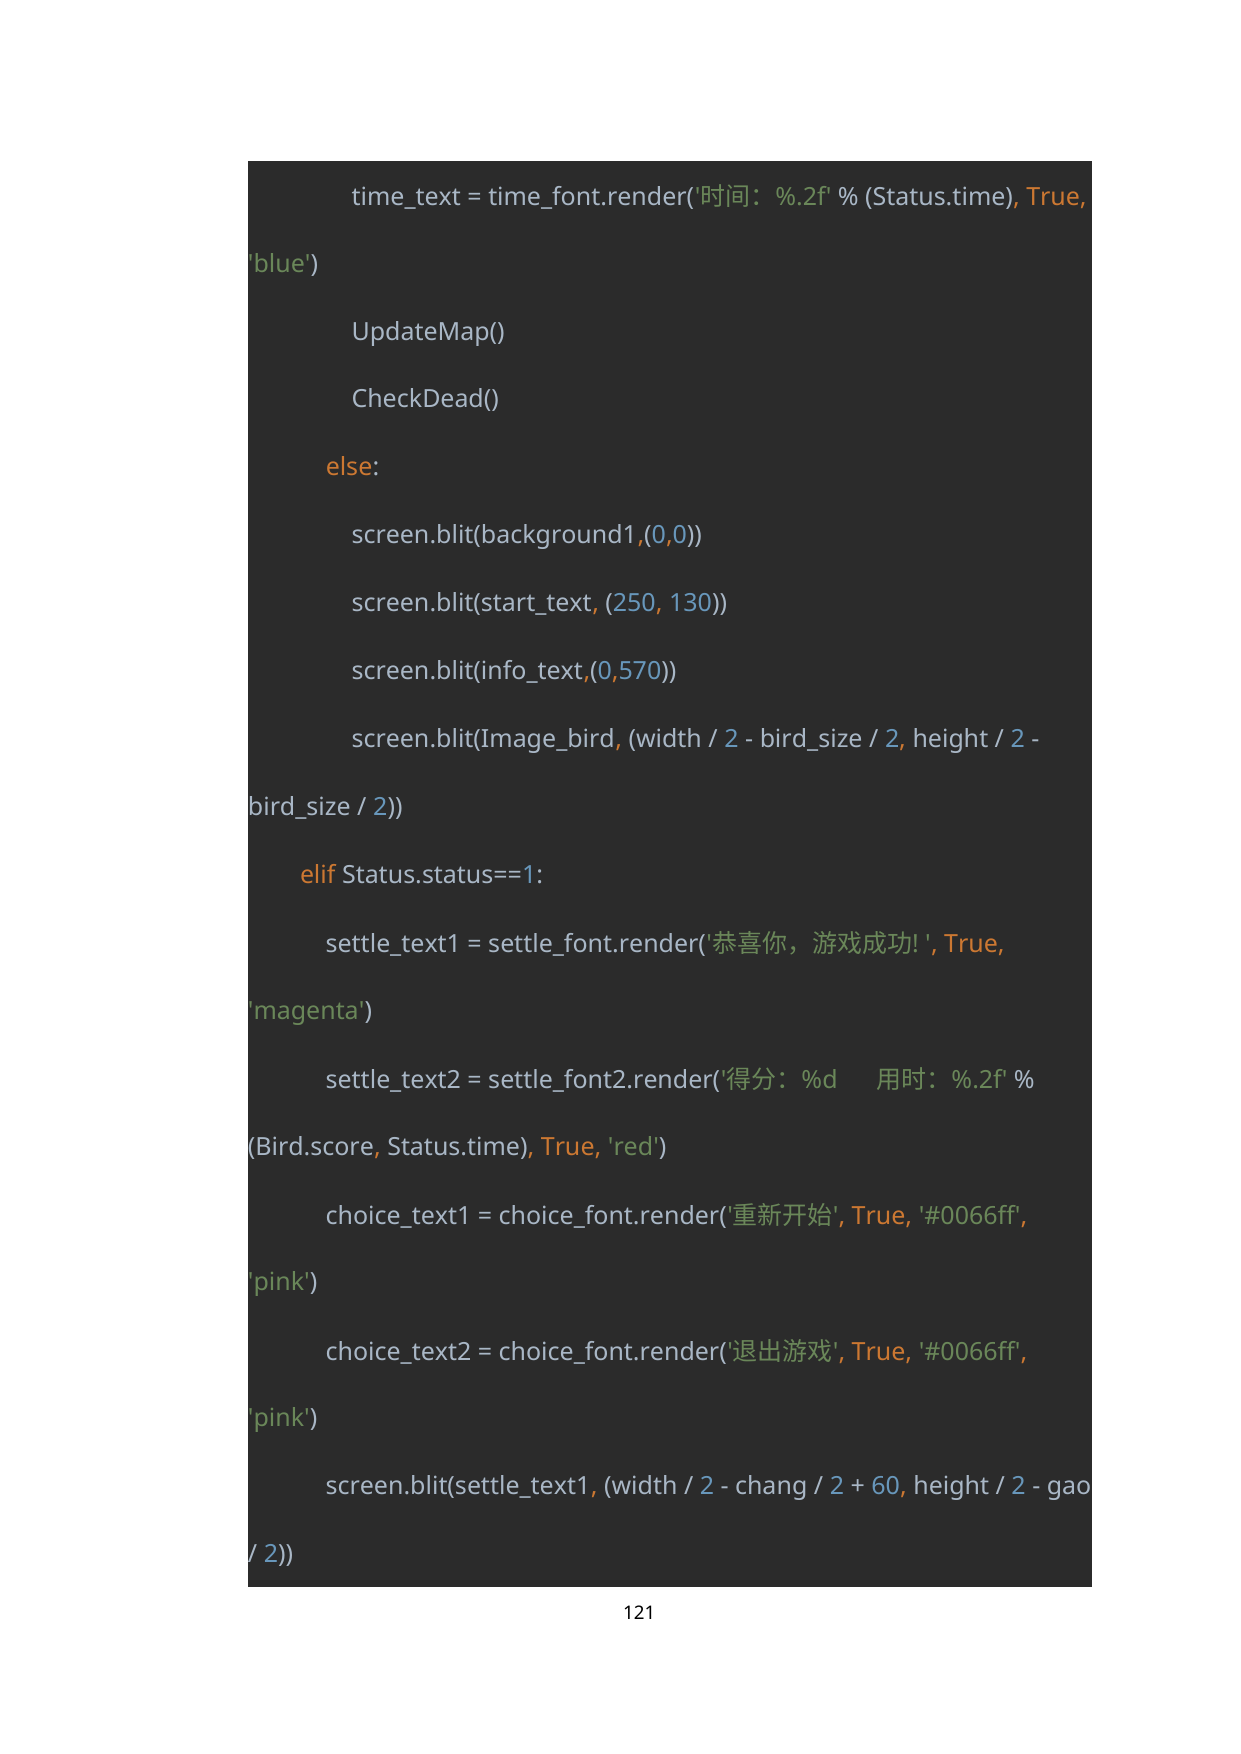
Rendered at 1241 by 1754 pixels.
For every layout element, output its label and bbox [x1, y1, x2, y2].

text [248, 161, 1092, 1587]
